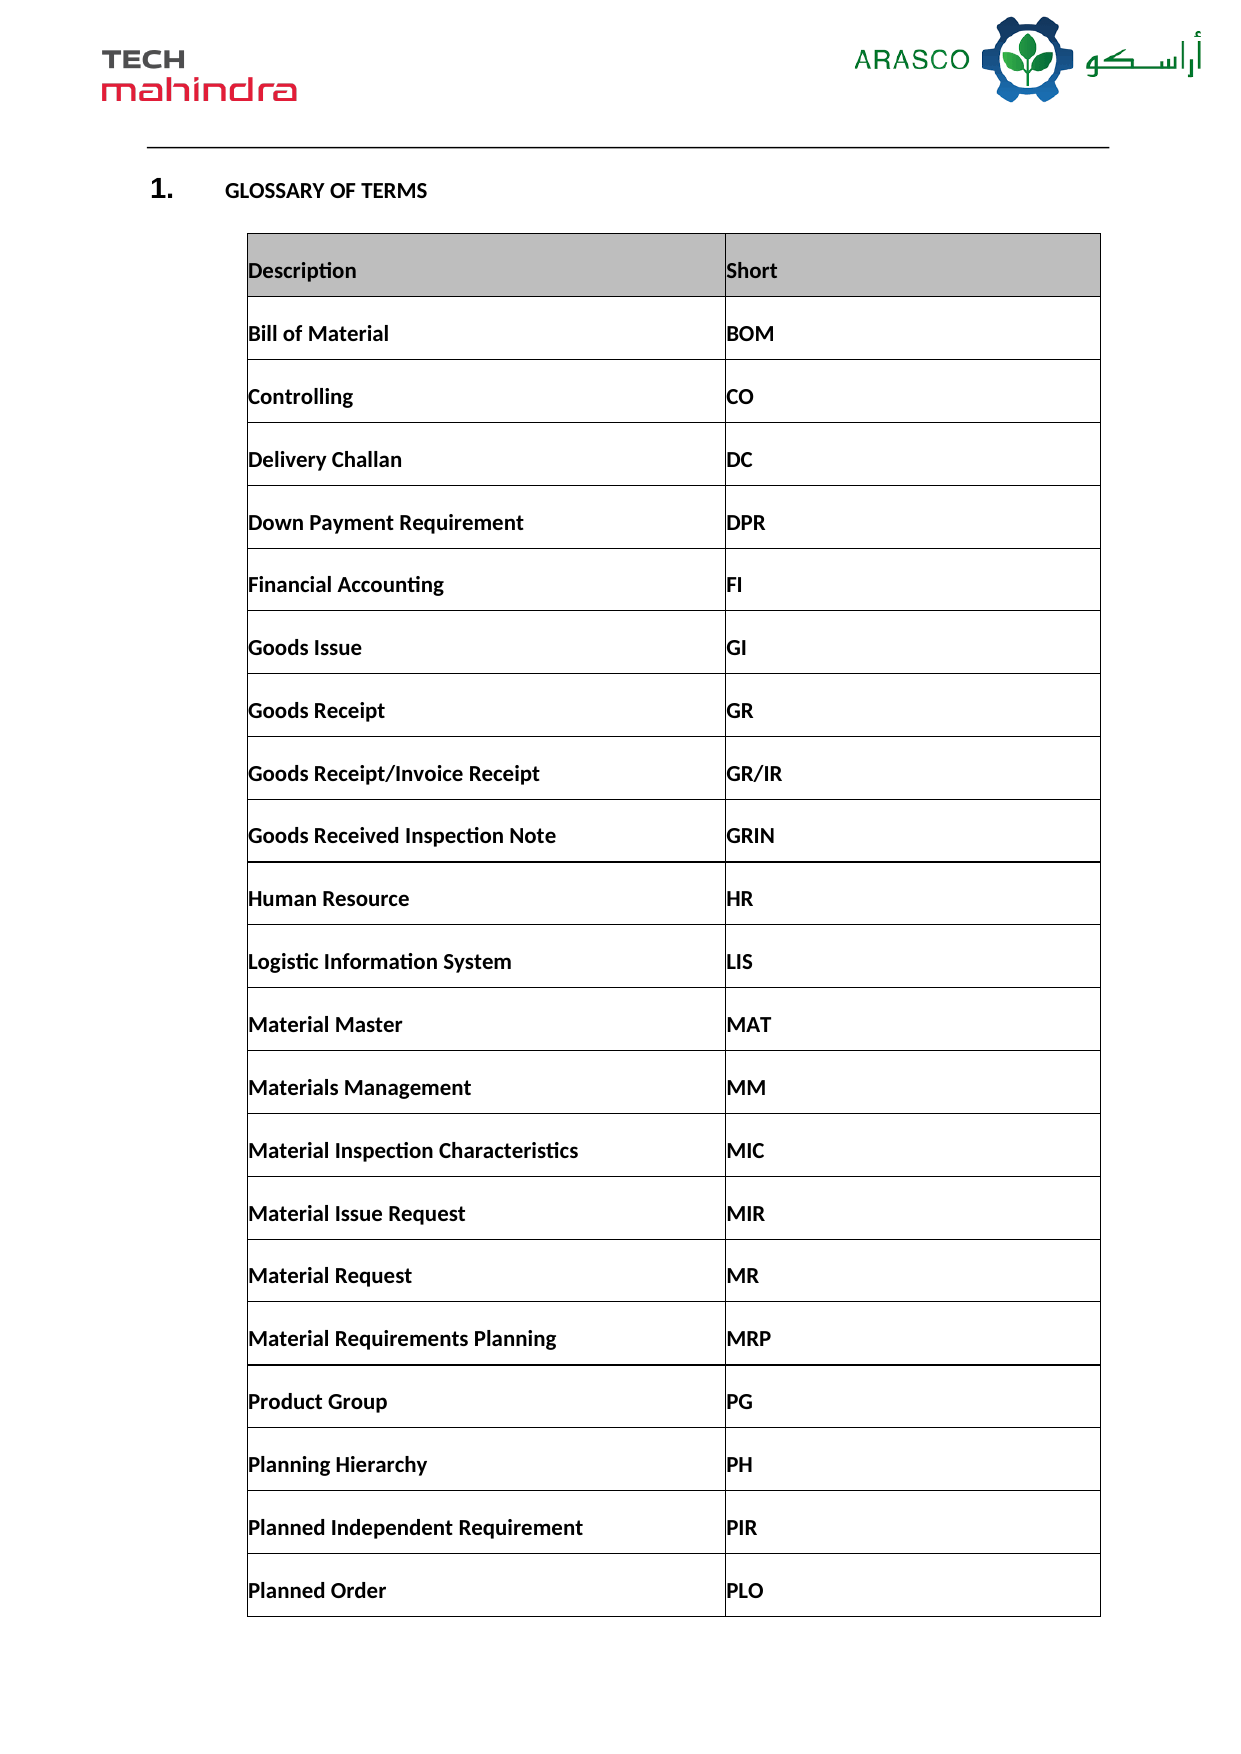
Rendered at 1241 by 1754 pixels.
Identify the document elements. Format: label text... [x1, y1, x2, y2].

picture [100, 50, 298, 101]
table_cell PIR [726, 1491, 1100, 1553]
table_cell MAT [726, 988, 1100, 1050]
table_cell Delivery Challan [248, 423, 725, 484]
table_cell FI [726, 549, 1100, 610]
table_cell PH [726, 1428, 1100, 1490]
table_cell MRP [726, 1302, 1100, 1364]
table_cell Goods Issue [248, 611, 725, 673]
table_cell Planning Hierarchy [248, 1428, 725, 1490]
table_header Description [248, 234, 725, 296]
table_cell Human Resource [248, 863, 725, 924]
subtitle GLOSSARY OF TERMS [150, 171, 1201, 205]
table_cell Planned Independent Requirement [248, 1491, 725, 1553]
table_cell DPR [726, 486, 1100, 547]
table_cell Planned Order [248, 1554, 725, 1616]
table_cell DC [726, 423, 1100, 484]
table_cell PLO [726, 1554, 1100, 1616]
table_cell Materials Management [248, 1051, 725, 1113]
table_cell MIR [726, 1177, 1100, 1238]
table_cell GRIN [726, 800, 1100, 861]
table_cell BOM [726, 297, 1100, 359]
table_cell Material Master [248, 988, 725, 1050]
table_cell LIS [726, 925, 1100, 987]
table_cell Logistic Information System [248, 925, 725, 987]
table_cell Product Group [248, 1366, 725, 1427]
table_cell Goods Receipt [248, 674, 725, 736]
table_cell Material Request [248, 1240, 725, 1301]
table_cell Material Requirements Planning [248, 1302, 725, 1364]
table_cell Bill of Material [248, 297, 725, 359]
table_cell GI [726, 611, 1100, 673]
table_cell MR [726, 1240, 1100, 1301]
table_cell Goods Receipt/Invoice Receipt [248, 737, 725, 799]
picture [854, 5, 1201, 113]
table_cell Material Inspection Characteristics [248, 1114, 725, 1176]
table_cell GR [726, 674, 1100, 736]
table_cell Goods Received Inspection Note [248, 800, 725, 861]
table_cell GR/IR [726, 737, 1100, 799]
table_cell Down Payment Requirement [248, 486, 725, 547]
table_cell Financial Accounting [248, 549, 725, 610]
table_header Short [726, 234, 1100, 296]
table_cell MM [726, 1051, 1100, 1113]
table_cell Material Issue Request [248, 1177, 725, 1238]
table_cell MIC [726, 1114, 1100, 1176]
table_cell HR [726, 863, 1100, 924]
table_cell PG [726, 1366, 1100, 1427]
table_cell CO [726, 360, 1100, 422]
table_cell Controlling [248, 360, 725, 422]
